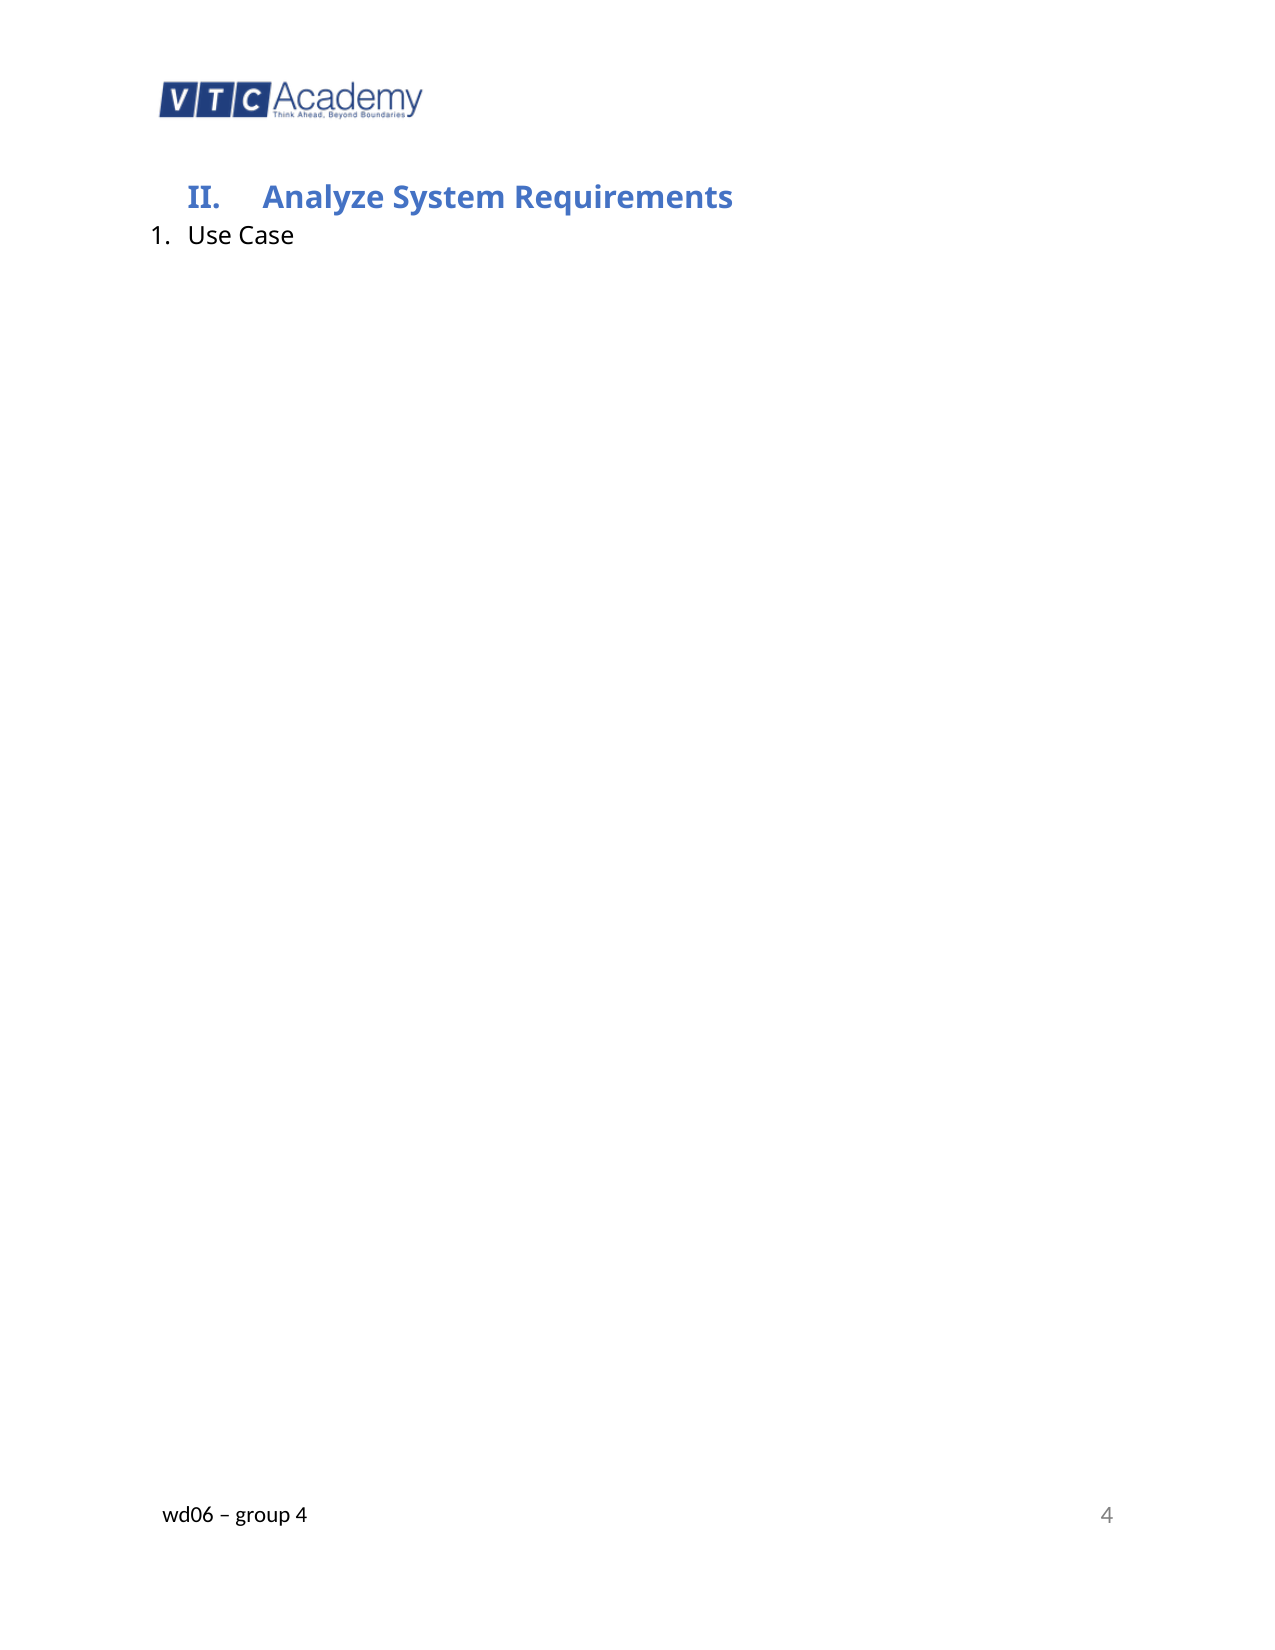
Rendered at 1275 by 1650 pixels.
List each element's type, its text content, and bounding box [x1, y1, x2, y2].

list Use Case [150, 218, 1125, 252]
picture [150, 75, 432, 127]
list Analyze System Requirements [187, 175, 1125, 218]
